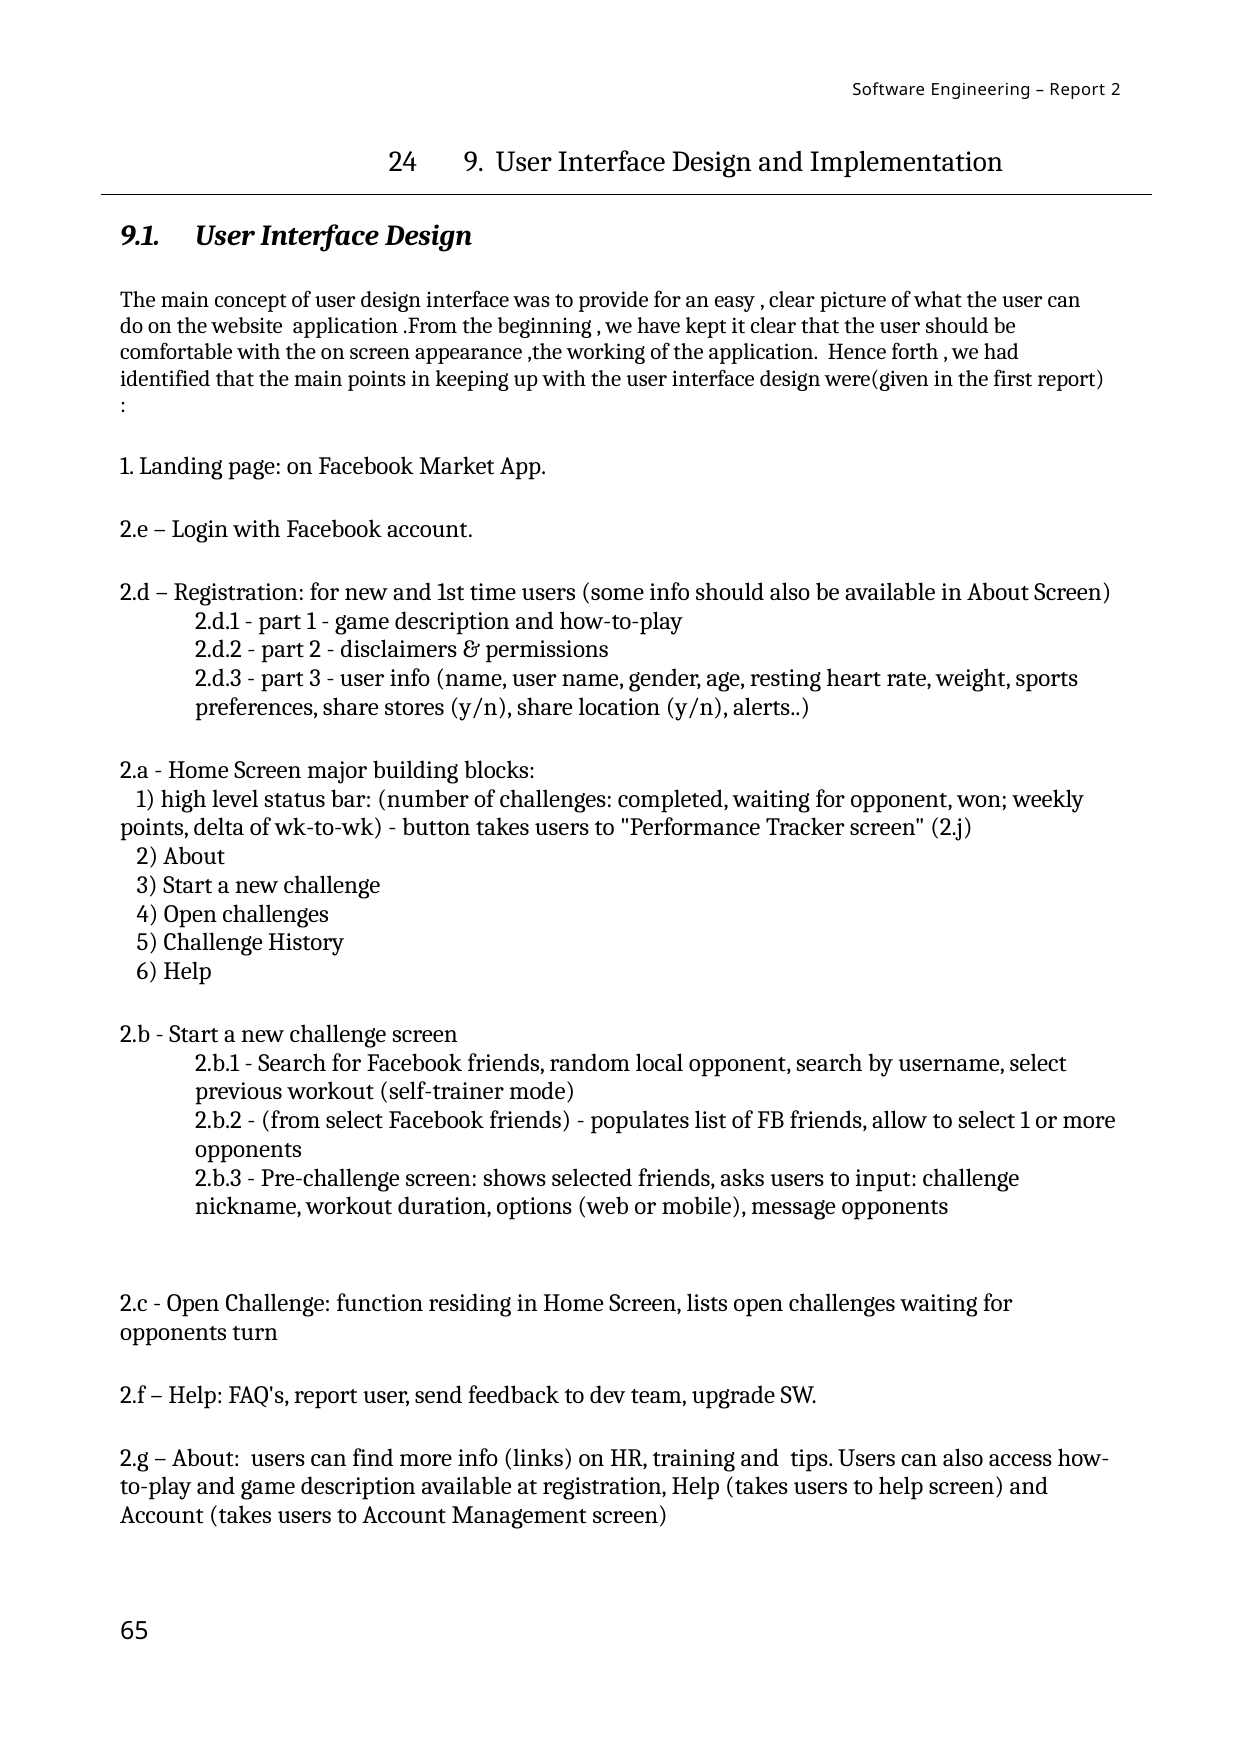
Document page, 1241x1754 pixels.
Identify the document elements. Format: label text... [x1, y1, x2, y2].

text 2.d – Registration: for new and 1st time users (some info should also be available in About Screen) [120, 578, 1120, 607]
text 1. Landing page: on Facebook Market App. [120, 452, 1108, 481]
text 2.e – Login with Facebook account. [120, 515, 1120, 544]
text 9. User Interface Design and Implementation [120, 145, 1003, 178]
text 2.g – About: users can find more info (links) on HR, training and tips. Users can also access how-to-play and game description available at registration, Help (takes users to help screen) and Account (takes users to Account Management screen) [120, 1443, 1120, 1530]
text 2.b - Start a new challenge screen [120, 1020, 1120, 1048]
text 2.c - Open Challenge: function residing in Home Screen, lists open challenges waiting for opponents turn [120, 1289, 1120, 1347]
text 2) About [120, 842, 1120, 871]
text 2.b.3 - Pre-challenge screen: shows selected friends, asks users to input: challenge nickname, workout duration, options (web or mobile), message opponents [195, 1163, 1120, 1221]
text 2.d.1 - part 1 - game description and how-to-play [195, 607, 1120, 635]
text 2.d.2 - part 2 - disclaimers & permissions [195, 635, 1120, 664]
text 2.a - Home Screen major building blocks: [120, 756, 1120, 784]
text 1) high level status bar: (number of challenges: completed, waiting for opponent, won; weekly points, delta of wk-to-wk) - button takes users to "Performance Tracker screen" (2.j) [120, 784, 1120, 842]
text 6) Help [120, 957, 1120, 986]
text 2.b.1 - Search for Facebook friends, random local opponent, search by username, select previous workout (self-trainer mode) [195, 1048, 1120, 1106]
text 3) Start a new challenge [120, 871, 1120, 899]
text 2.f – Help: FAQ's, report user, send feedback to dev team, upgrade SW. [120, 1381, 1120, 1409]
text 5) Challenge History [120, 928, 1120, 957]
subtitle User Interface Design [120, 219, 1108, 252]
text 2.d.3 - part 3 - user info (name, user name, gender, age, resting heart rate, weight, sports preferences, share stores (y/n), share location (y/n), alerts..) [195, 664, 1120, 722]
text 4) Open challenges [120, 899, 1120, 928]
text 2.b.2 - (from select Facebook friends) - populates list of FB friends, allow to select 1 or more opponents [195, 1106, 1120, 1163]
text The main concept of user design interface was to provide for an easy , clear picture of what the user can do on the website application .From the beginning , we have kept it clear that the user should be comfortable with the on screen appearance ,the working of the application. Hence forth , we had identified that the main points in keeping up with the user interface design were(given in the first report) : [120, 286, 1108, 418]
